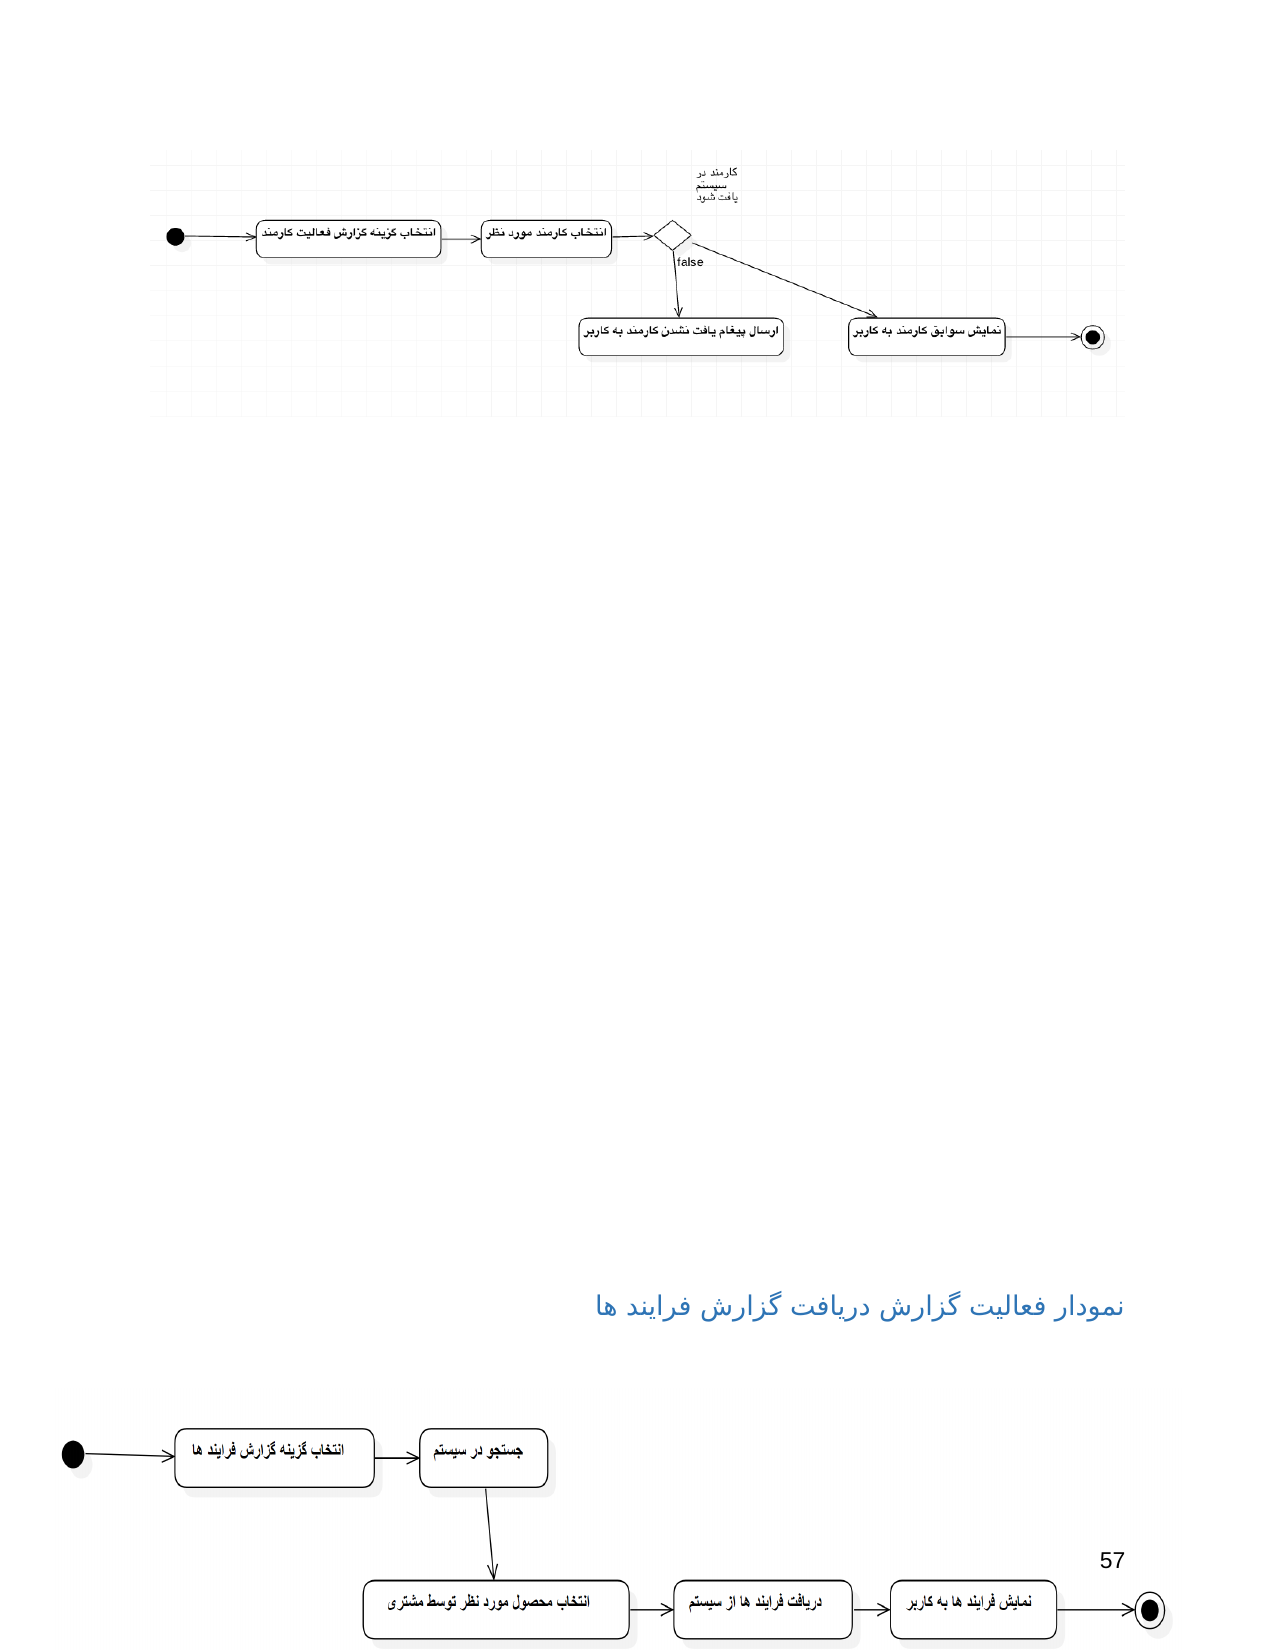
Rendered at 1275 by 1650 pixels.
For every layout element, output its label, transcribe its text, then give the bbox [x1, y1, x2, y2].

picture [150, 150, 1125, 417]
subtitle نمودار فعالیت گزارش دریافت گزارش فرایند ها [150, 1291, 1125, 1322]
picture [53, 1388, 1184, 1650]
